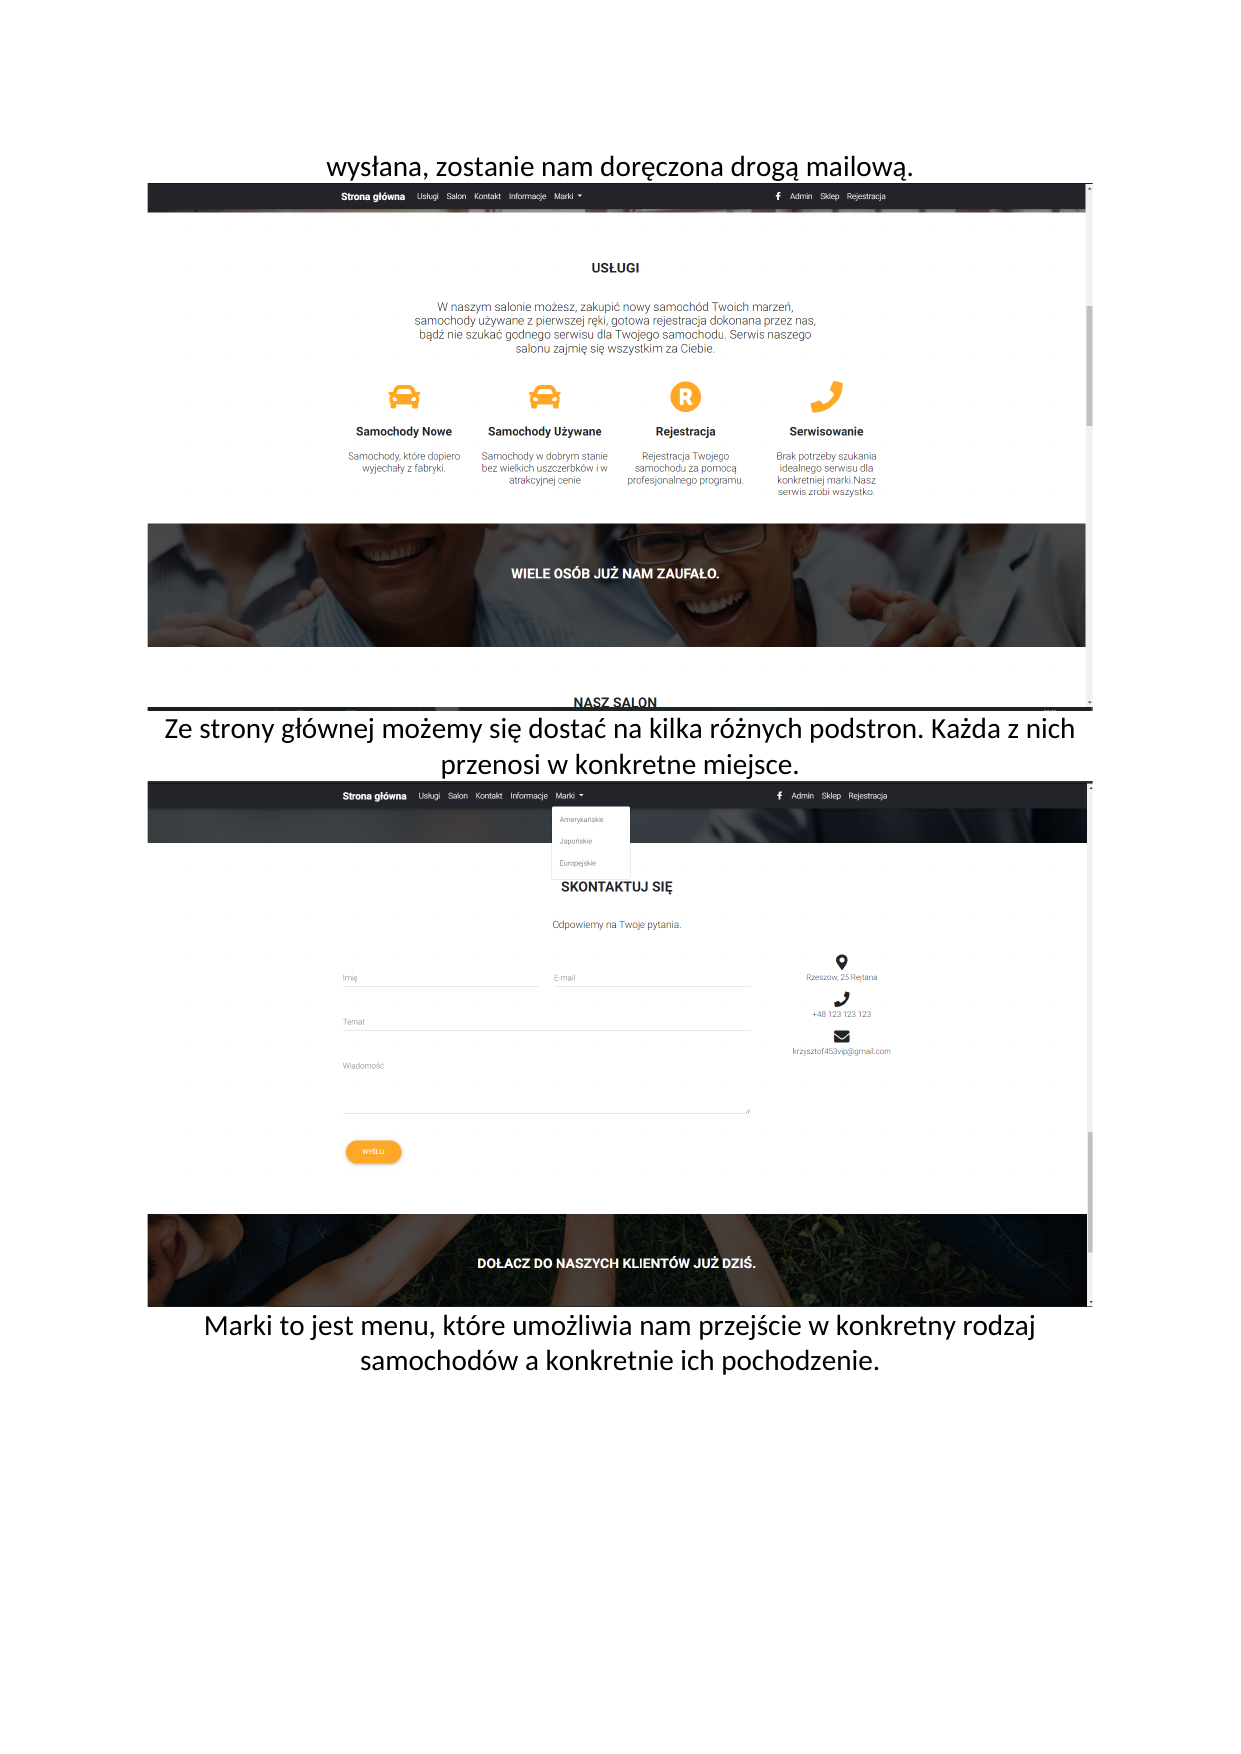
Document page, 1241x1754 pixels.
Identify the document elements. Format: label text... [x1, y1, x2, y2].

text Ze strony głównej możemy się dostać na kilka różnych podstron. Każda z nich przenosi w konkretne miejsce. [148, 711, 1093, 781]
text Marki to jest menu, które umożliwia nam przejście w konkretny rodzaj samochodów a konkretnie ich pochodzenie. [148, 1307, 1093, 1378]
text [148, 148, 1093, 183]
picture [147, 183, 1093, 711]
picture [147, 781, 1093, 1307]
